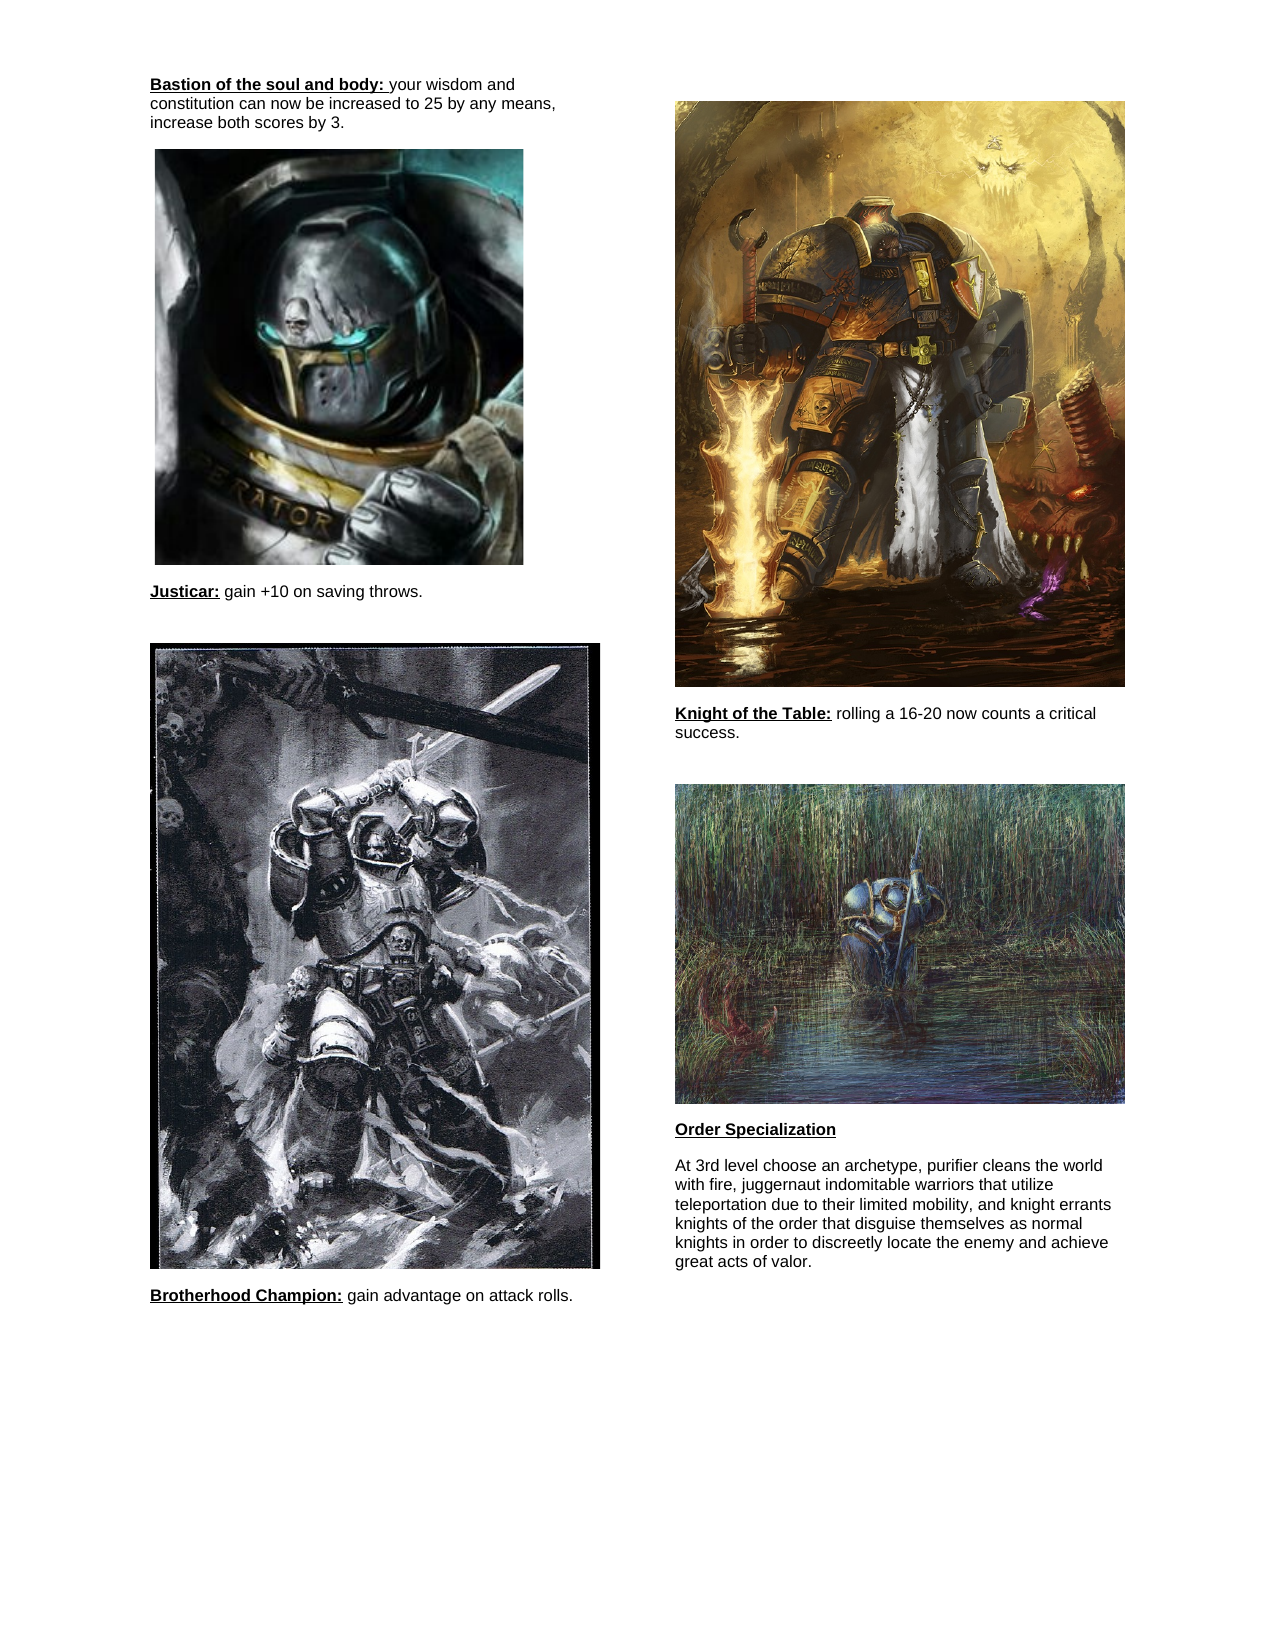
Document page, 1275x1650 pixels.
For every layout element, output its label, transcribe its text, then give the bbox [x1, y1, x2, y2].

text Order Specialization [675, 1120, 1125, 1139]
picture [675, 101, 1125, 687]
picture [675, 784, 1125, 1104]
text Justicar: gain +10 on saving throws. [150, 581, 600, 601]
picture [150, 643, 600, 1269]
picture [154, 149, 524, 565]
text Knight of the Table: rolling a 16-20 now counts a critical success. [675, 703, 1125, 742]
text Brotherhood Champion: gain advantage on attack rolls. [150, 1285, 600, 1304]
text At 3rd level choose an archetype, purifier cleans the world with fire, juggernaut indomitable warriors that utilize teleportation due to their limited mobility, and knight errants knights of the order that disguise themselves as normal knights in order to discreetly locate the enemy and achieve great acts of valor. [675, 1156, 1125, 1271]
text Bastion of the soul and body: your wisdom and constitution can now be increased to 25 by any means, increase both scores by 3. [150, 75, 600, 132]
